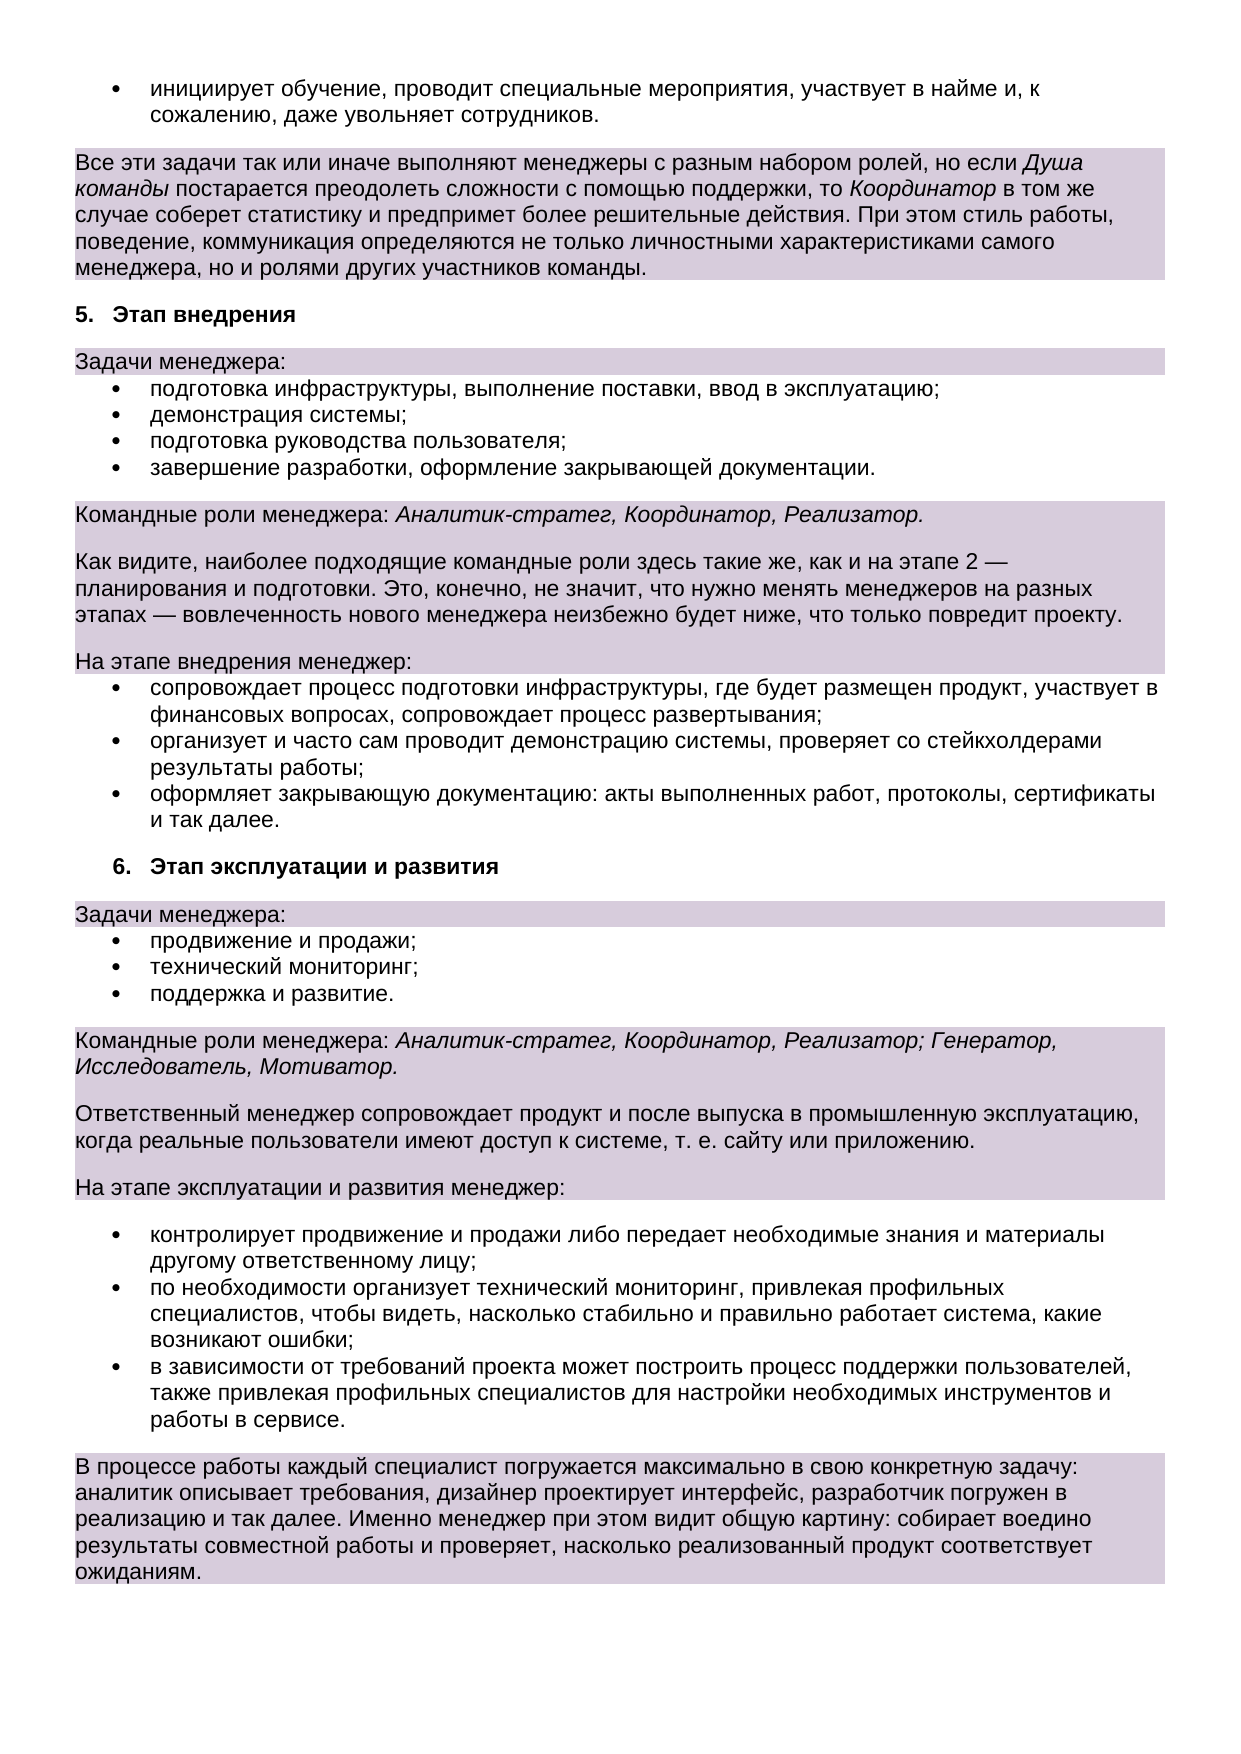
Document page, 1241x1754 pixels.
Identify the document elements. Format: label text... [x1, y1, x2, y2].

list инициирует обучение, проводит специальные мероприятия, участвует в найме и, к сожалению, даже увольняет сотрудников. [112, 75, 1165, 128]
list подготовка руководства пользователя; [112, 427, 1165, 454]
text Задачи менеджера: [75, 348, 1165, 375]
list завершение разработки, оформление закрывающей документации. [112, 454, 1165, 480]
list по необходимости организует технический мониторинг, привлекая профильных специалистов, чтобы видеть, насколько стабильно и правильно работает система, какие возникают ошибки; [112, 1274, 1165, 1353]
list поддержка и развитие. [112, 979, 1165, 1006]
list в зависимости от требований проекта может построить процесс поддержки пользователей, также привлекая профильных специалистов для настройки необходимых инструментов и работы в сервисе. [112, 1353, 1165, 1432]
list демонстрация системы; [112, 401, 1165, 427]
text На этапе внедрения менеджер: [75, 648, 1165, 674]
list оформляет закрывающую документацию: акты выполненных работ, протоколы, сертификаты и так далее. [112, 780, 1165, 832]
text Командные роли менеджера: Аналитик-стратег, Координатор, Реализатор; Генератор, Исследователь, Мотиватор. [75, 1027, 1165, 1079]
list Этап внедрения [75, 301, 1165, 327]
text Как видите, наиболее подходящие командные роли здесь такие же, как и на этапе 2 — планирования и подготовки. Это, конечно, не значит, что нужно менять менеджеров на разных этапах — вовлеченность нового менеджера неизбежно будет ниже, что только повредит проекту. [75, 548, 1165, 627]
text В процессе работы каждый специалист погружается максимально в свою конкретную задачу: аналитик описывает требования, дизайнер проектирует интерфейс, разработчик погружен в реализацию и так далее. Именно менеджер при этом видит общую картину: собирает воедино результаты совместной работы и проверяет, насколько реализованный продукт соответствует ожиданиям. [75, 1453, 1165, 1584]
list подготовка инфраструктуры, выполнение поставки, ввод в эксплуатацию; [112, 375, 1165, 401]
list Этап эксплуатации и развития [112, 853, 1165, 880]
text Все эти задачи так или иначе выполняют менеджеры с разным набором ролей, но если Душа команды постарается преодолеть сложности с помощью поддержки, то Координатор в том же случае соберет статистику и предпримет более решительные действия. При этом стиль работы, поведение, коммуникация определяются не только личностными характеристиками самого менеджера, но и ролями других участников команды. [75, 148, 1165, 280]
list организует и часто сам проводит демонстрацию системы, проверяет со стейкхолдерами результаты работы; [112, 727, 1165, 780]
text Ответственный менеджер сопровождает продукт и после выпуска в промышленную эксплуатацию, когда реальные пользователи имеют доступ к системе, т. е. сайту или приложению. [75, 1100, 1165, 1153]
list технический мониторинг; [112, 953, 1165, 979]
list продвижение и продажи; [112, 927, 1165, 953]
list контролирует продвижение и продажи либо передает необходимые знания и материалы другому ответственному лицу; [112, 1221, 1165, 1274]
list сопровождает процесс подготовки инфраструктуры, где будет размещен продукт, участвует в финансовых вопросах, сопровождает процесс развертывания; [112, 674, 1165, 727]
text Командные роли менеджера: Аналитик-стратег, Координатор, Реализатор. [75, 501, 1165, 527]
text Задачи менеджера: [75, 901, 1165, 927]
text На этапе эксплуатации и развития менеджер: [75, 1174, 1165, 1200]
